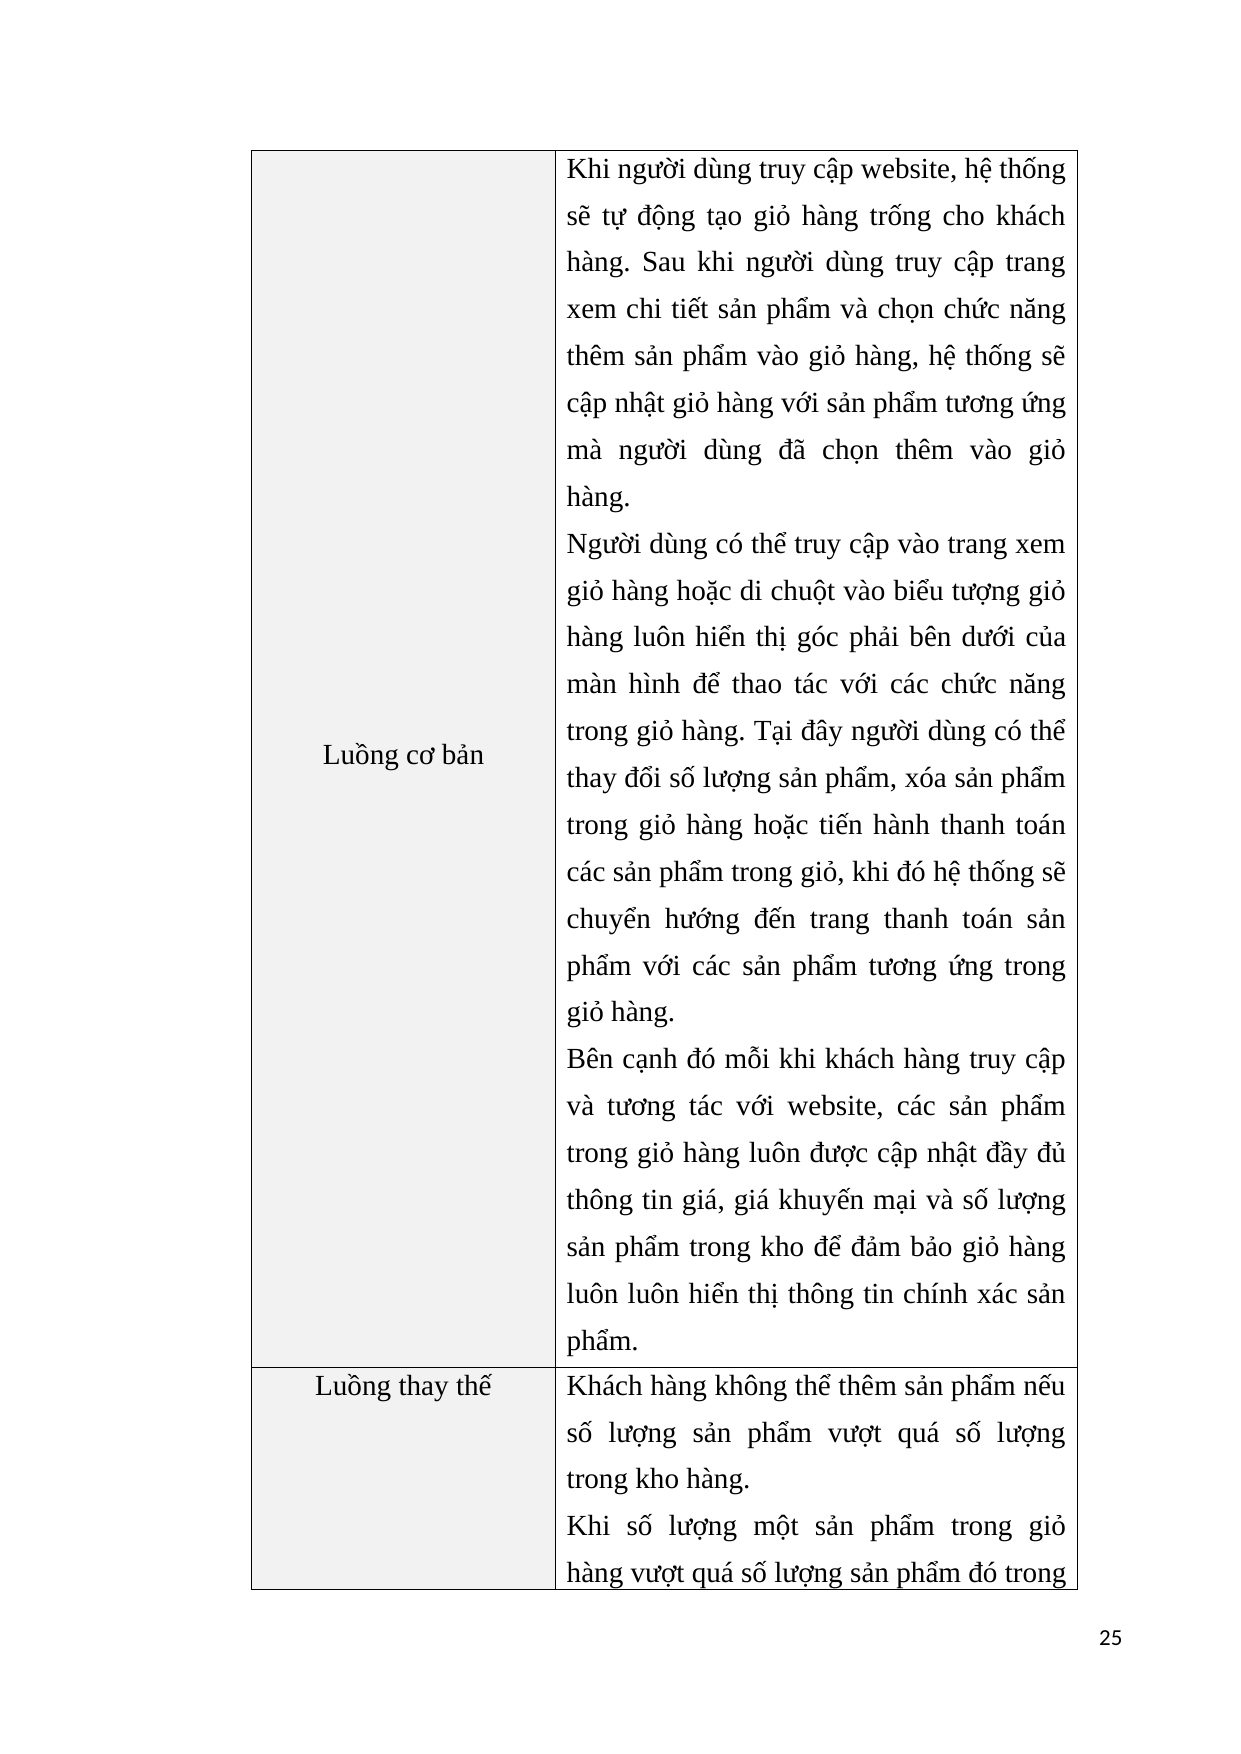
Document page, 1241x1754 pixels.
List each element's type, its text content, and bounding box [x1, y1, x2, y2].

table_cell Luồng thay thế [252, 1368, 555, 1589]
table_cell Luồng cơ bản [252, 151, 555, 1367]
table_cell Khi người dùng truy cập website, hệ thống sẽ tự động tạo giỏ hàng trống cho khách hàng. Sau khi người dùng truy cập trang xem chi tiết sản phẩm và chọn chức năng thêm sản phẩm vào giỏ hàng, hệ thống sẽ cập nhật giỏ hàng với sản phẩm tương ứng mà người dùng đã chọn thêm vào giỏ hàng. Người dùng có thể truy cập vào trang xem giỏ hàng hoặc di chuột vào biểu tượng giỏ hàng luôn hiển thị góc phải bên dưới của màn hình để thao tác với các chức năng trong giỏ hàng. Tại đây người dùng có thể thay đổi số lượng sản phẩm, xóa sản phẩm trong giỏ hàng hoặc tiến hành thanh toán các sản phẩm trong giỏ, khi đó hệ thống sẽ chuyển hướng đến trang thanh toán sản phẩm với các sản phẩm tương ứng trong giỏ hàng. Bên cạnh đó mỗi khi khách hàng truy cập và tương tác với website, các sản phẩm trong giỏ hàng luôn được cập nhật đầy đủ thông tin giá, giá khuyến mại và số lượng sản phẩm trong kho để đảm bảo giỏ hàng luôn luôn hiển thị thông tin chính xác sản phẩm. [556, 151, 1077, 1367]
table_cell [556, 1368, 1077, 1589]
